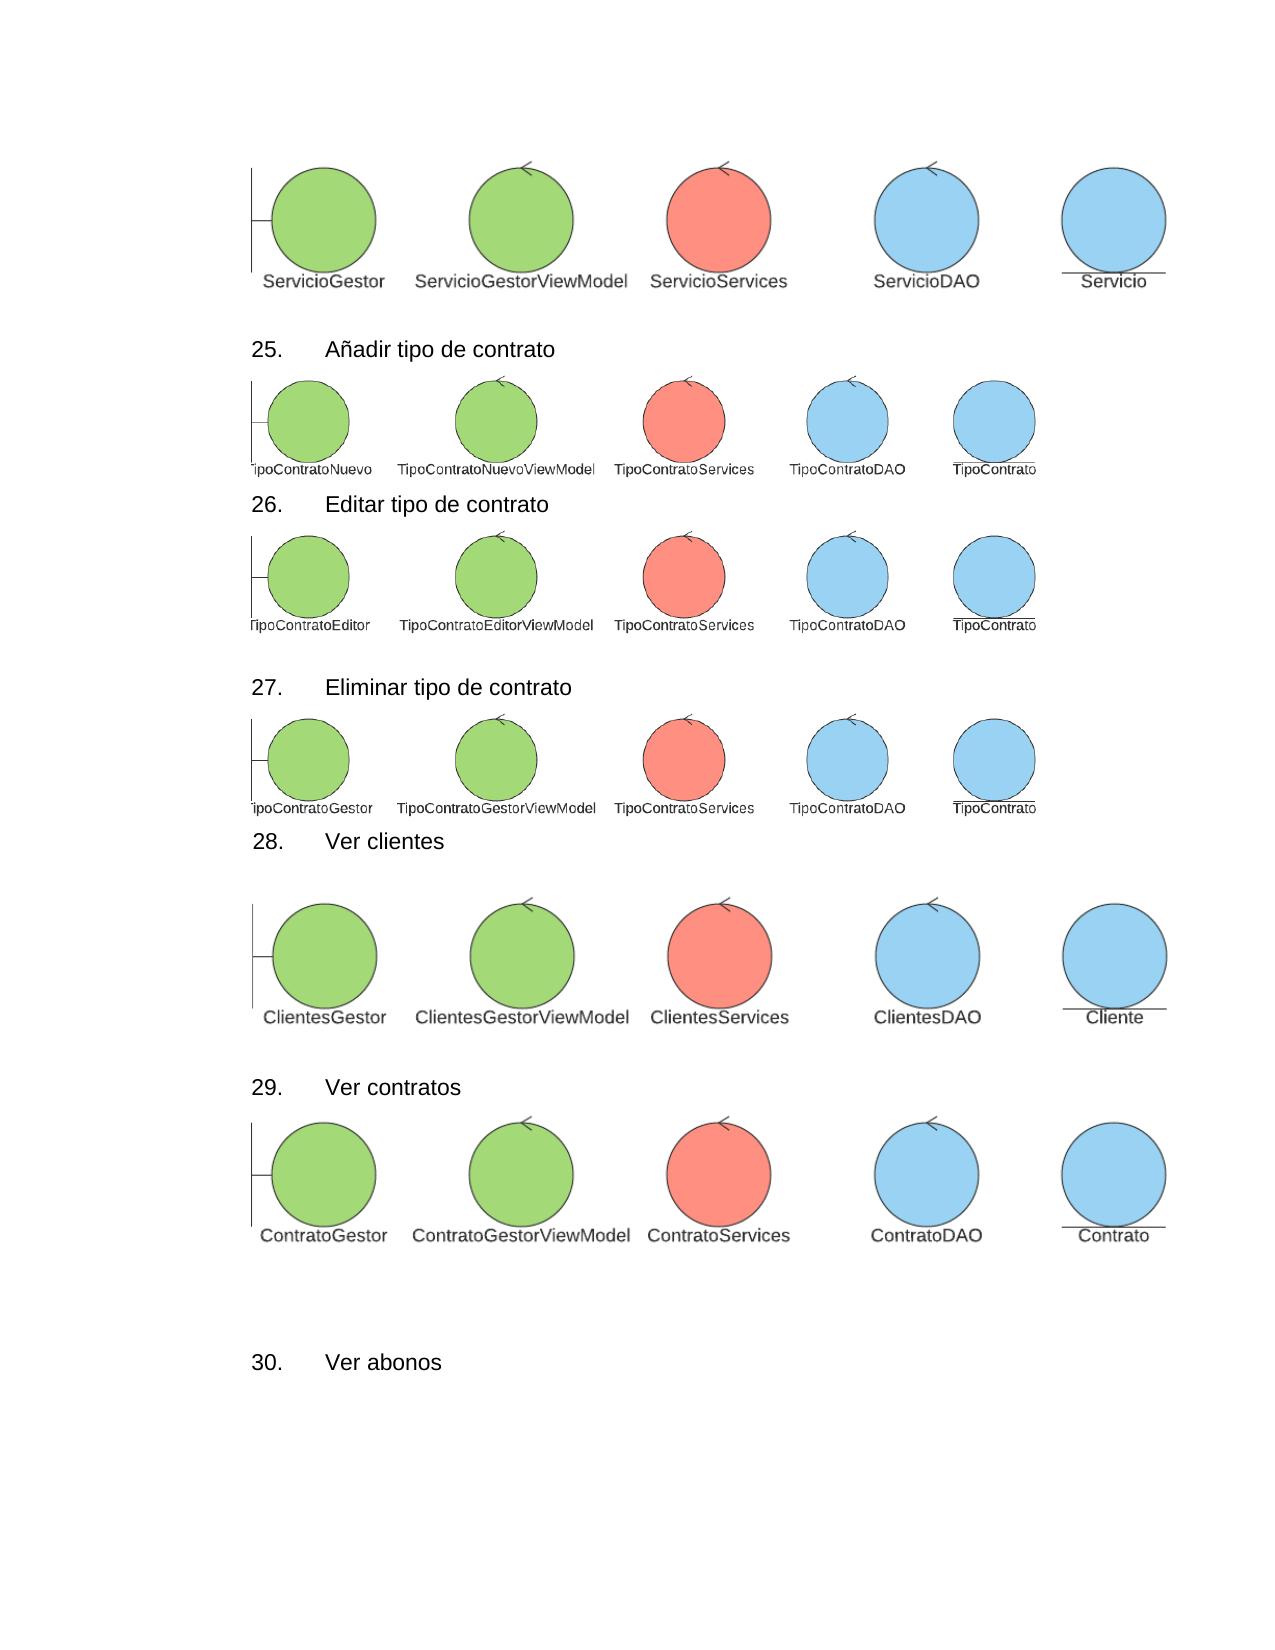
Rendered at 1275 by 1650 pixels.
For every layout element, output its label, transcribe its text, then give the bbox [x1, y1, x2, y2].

picture [252, 883, 1173, 1043]
text 28. Ver clientes [251, 828, 1098, 854]
text 29. Ver contratos [251, 1073, 1098, 1100]
picture [251, 147, 1172, 307]
text 30. Ver abonos [251, 1349, 1098, 1376]
picture [251, 520, 1172, 645]
picture [251, 1102, 1172, 1261]
text 25. Añadir tipo de contrato [251, 336, 1098, 362]
text 27. Eliminar tipo de contrato [251, 674, 1098, 700]
picture [251, 702, 1172, 828]
text 26. Editar tipo de contrato [251, 491, 1098, 518]
picture [251, 364, 1172, 489]
